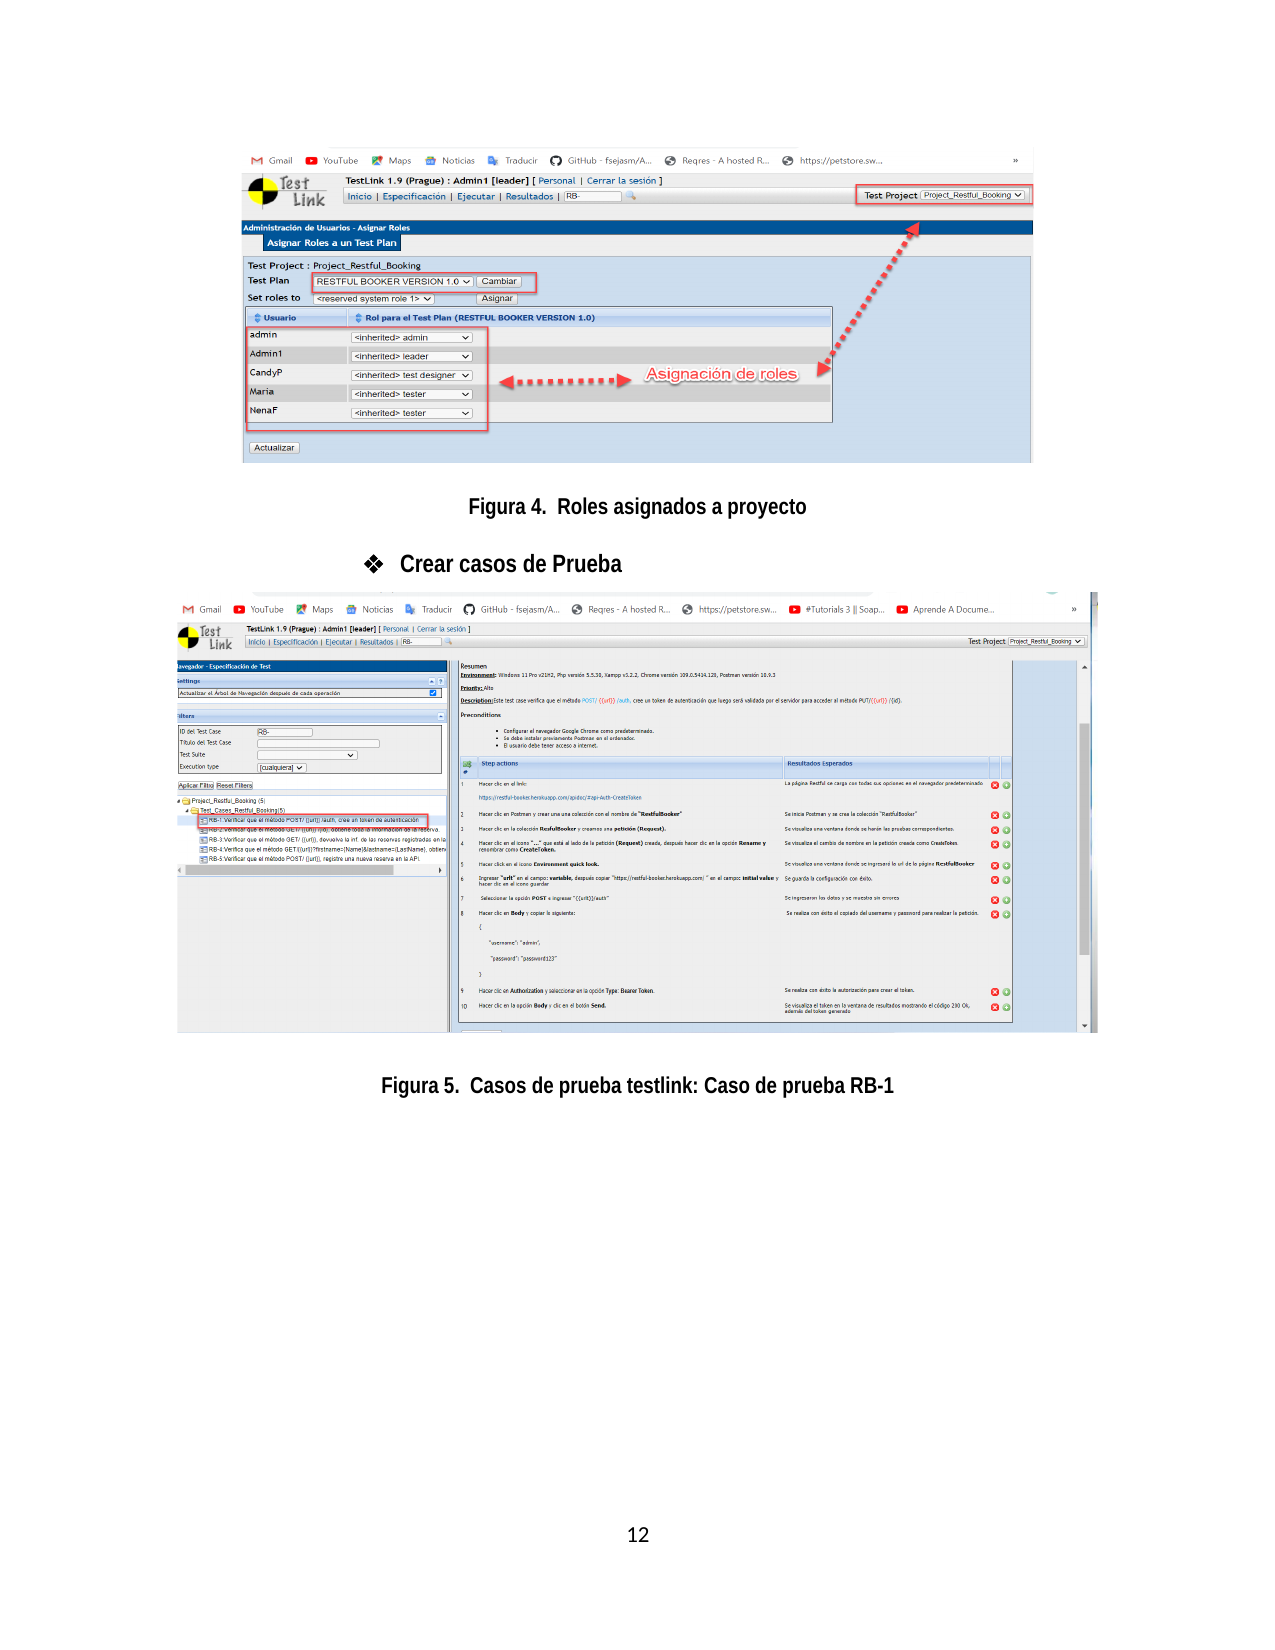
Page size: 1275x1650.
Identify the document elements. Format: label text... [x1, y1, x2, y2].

picture [177, 592, 1098, 1033]
text Figura 4. Roles asignados a proyecto [177, 493, 1098, 520]
list Crear casos de Prueba [362, 549, 1098, 578]
text Figura 5. Casos de prueba testlink: Caso de prueba RB-1 [177, 1072, 1098, 1098]
picture [241, 147, 1034, 463]
